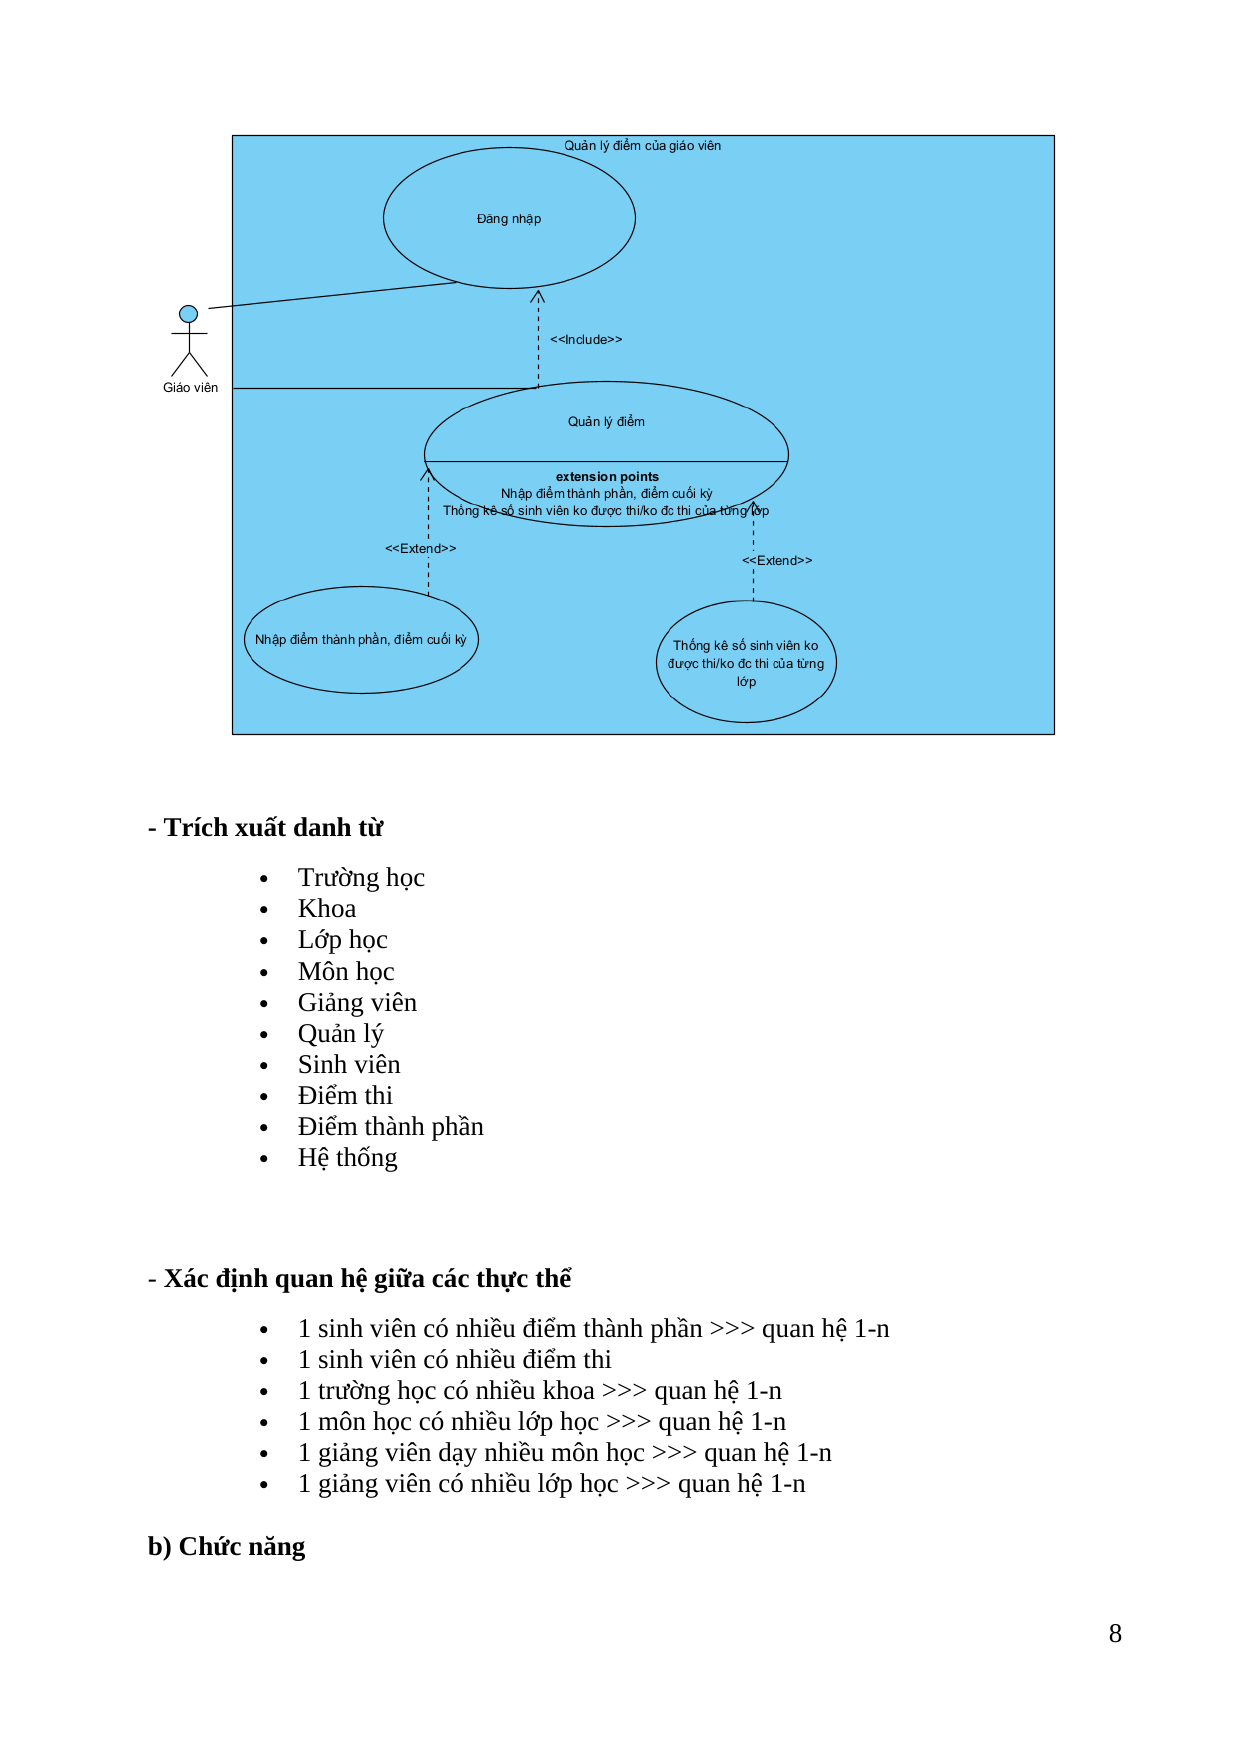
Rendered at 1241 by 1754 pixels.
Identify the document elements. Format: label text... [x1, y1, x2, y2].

list Điểm thi [260, 1079, 1122, 1110]
list Giảng viên [260, 986, 1122, 1017]
list 1 môn học có nhiều lớp học >>> quan hệ 1-n [260, 1405, 1122, 1436]
text - Xác định quan hệ giữa các thực thể [148, 1262, 1122, 1293]
list Môn học [260, 954, 1122, 986]
picture [147, 118, 1088, 794]
list 1 sinh viên có nhiều điểm thi [260, 1343, 1122, 1374]
list Trường học [260, 861, 1122, 892]
list 1 sinh viên có nhiều điểm thành phần >>> quan hệ 1-n [260, 1312, 1122, 1343]
list Quản lý [260, 1017, 1122, 1048]
list Lớp học [260, 923, 1122, 954]
list 1 trường học có nhiều khoa >>> quan hệ 1-n [260, 1374, 1122, 1405]
list Hệ thống [260, 1141, 1122, 1173]
text b) Chức năng [148, 1530, 1122, 1561]
list Khoa [260, 892, 1122, 923]
list Sinh viên [260, 1048, 1122, 1079]
list Điểm thành phần [260, 1110, 1122, 1141]
text - Trích xuất danh từ [148, 812, 1122, 843]
list 1 giảng viên dạy nhiều môn học >>> quan hệ 1-n [260, 1436, 1122, 1467]
list 1 giảng viên có nhiều lớp học >>> quan hệ 1-n [260, 1467, 1122, 1498]
